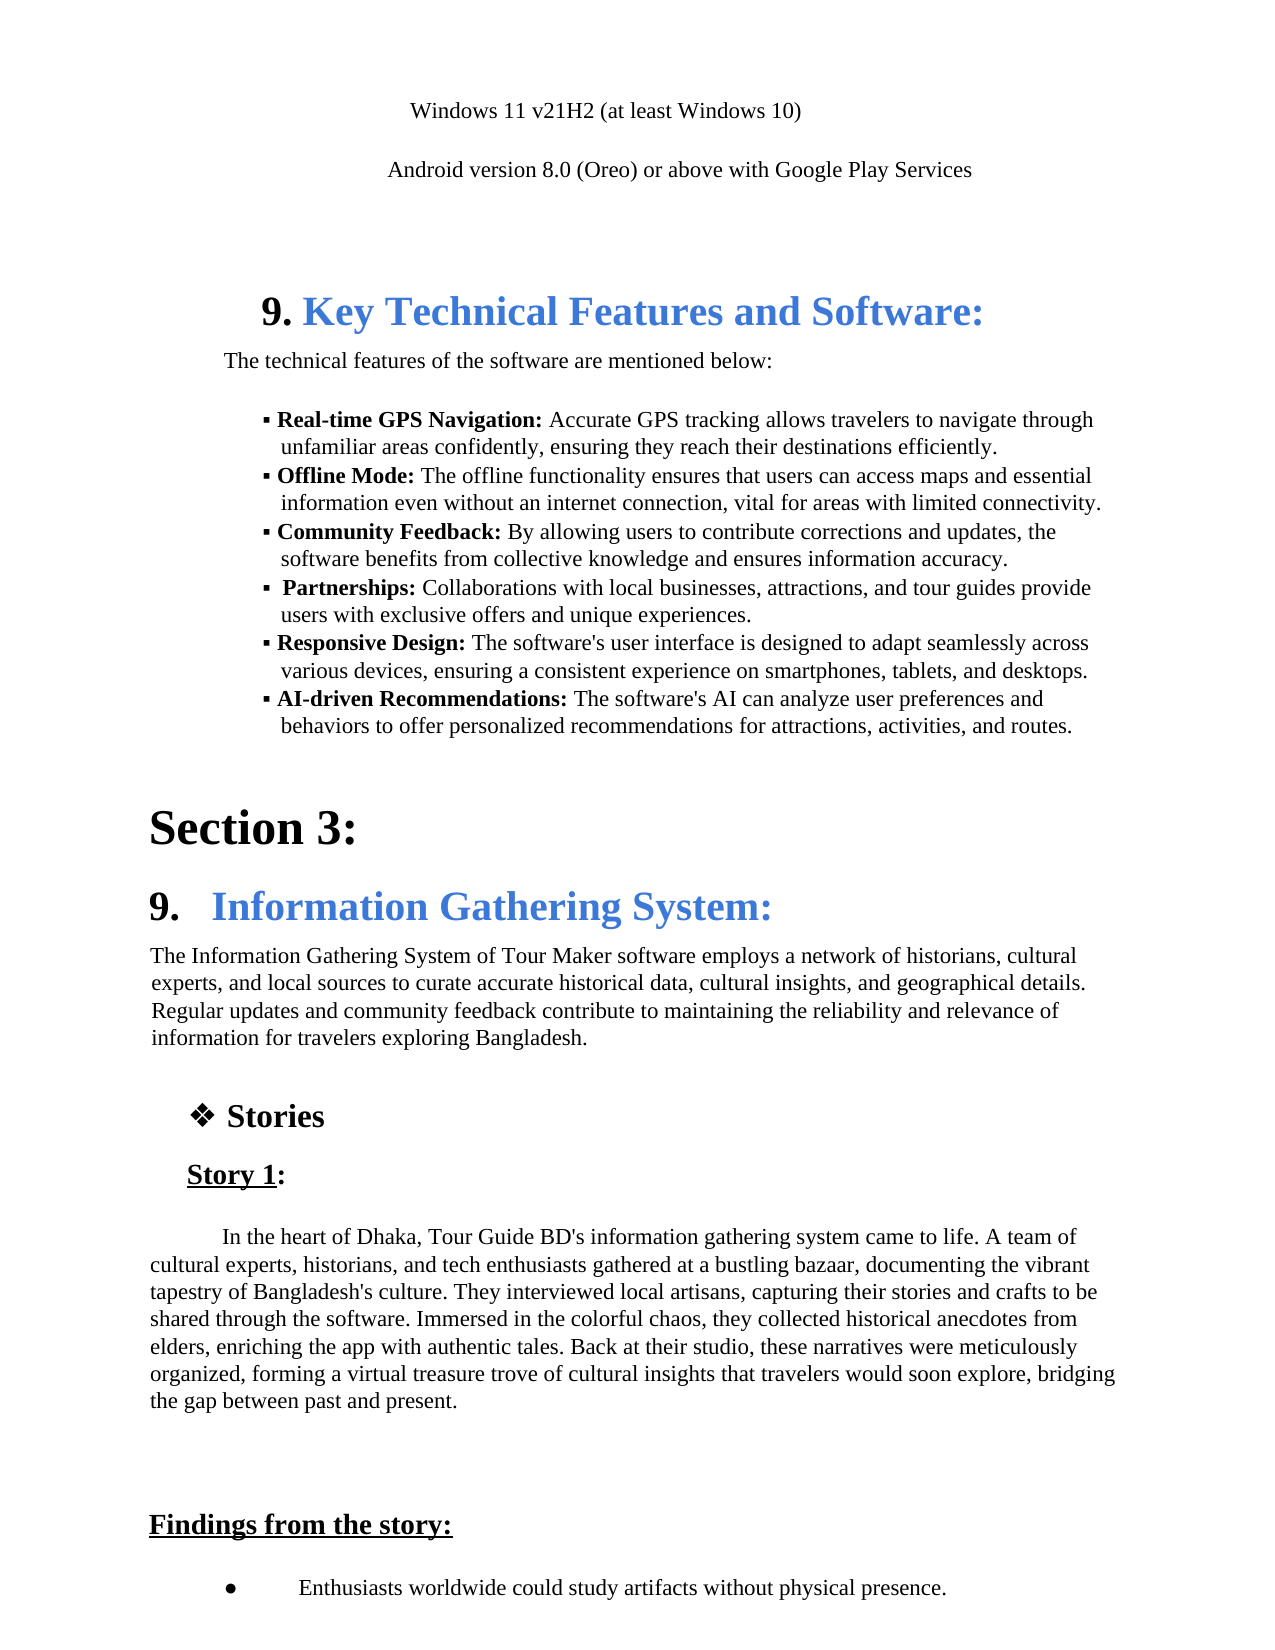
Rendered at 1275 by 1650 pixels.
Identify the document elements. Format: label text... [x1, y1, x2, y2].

text ▪ Offline Mode: The offline functionality ensures that users can access maps and essential information even without an internet connection, vital for areas with limited connectivity. [262, 462, 1123, 516]
list Key Technical Features and Software: [261, 287, 1197, 335]
text ▪ Community Feedback: By allowing users to contribute corrections and updates, the software benefits from collective knowledge and ensures information accuracy. [262, 518, 1123, 571]
text ❖ Stories [187, 1092, 1197, 1137]
text In the heart of Dhaka, Tour Guide BD's information gathering system came to life. A team of cultural experts, historians, and tech enthusiasts gathered at a bustling bazaar, documenting the vibrant tapestry of Bangladesh's culture. They interviewed local artisans, capturing their stories and crafts to be shared through the software. Immersed in the colorful chaos, they collected historical anecdotes from elders, enriching the app with authentic tales. Back at their studio, these narratives were meticulously organized, forming a virtual treasure trove of cultural insights that travelers would soon explore, bridging the gap between past and present. [150, 1223, 1123, 1414]
text ▪ AI-driven Recommendations: The software's AI can analyze user preferences and behaviors to offer personalized recommendations for attractions, activities, and routes. [262, 685, 1123, 739]
text ▪ Real-time GPS Navigation: Accurate GPS tracking allows travelers to navigate through unfamiliar areas confidently, ensuring they reach their destinations efficiently. [262, 406, 1123, 460]
text Android version 8.0 (Oreo) or above with Google Play Services [375, 156, 1123, 183]
text Windows 11 v21H2 (at least Windows 10) [96, 97, 1104, 123]
text Findings from the story: [148, 1507, 657, 1541]
list Information Gathering System: [148, 881, 1197, 929]
text ▪ Partnerships: Collaborations with local businesses, attractions, and tour guides provide users with exclusive offers and unique experiences. [262, 573, 1123, 627]
text The technical features of the software are mentioned below: [223, 347, 1123, 374]
text The Information Gathering System of Tour Maker software employs a network of historians, cultural experts, and local sources to curate accurate historical data, cultural insights, and geographical details. Regular updates and community feedback contribute to maintaining the reliability and relevance of information for travelers exploring Bangladesh. [150, 942, 1123, 1051]
list Enthusiasts worldwide could study artifacts without physical presence. [223, 1573, 1123, 1600]
text ▪ Responsive Design: The software's user interface is designed to adapt seamlessly across various devices, ensuring a consistent experience on smartphones, tablets, and desktops. [262, 629, 1123, 683]
text Section 3: [148, 798, 372, 856]
text Story 1: [187, 1157, 657, 1190]
